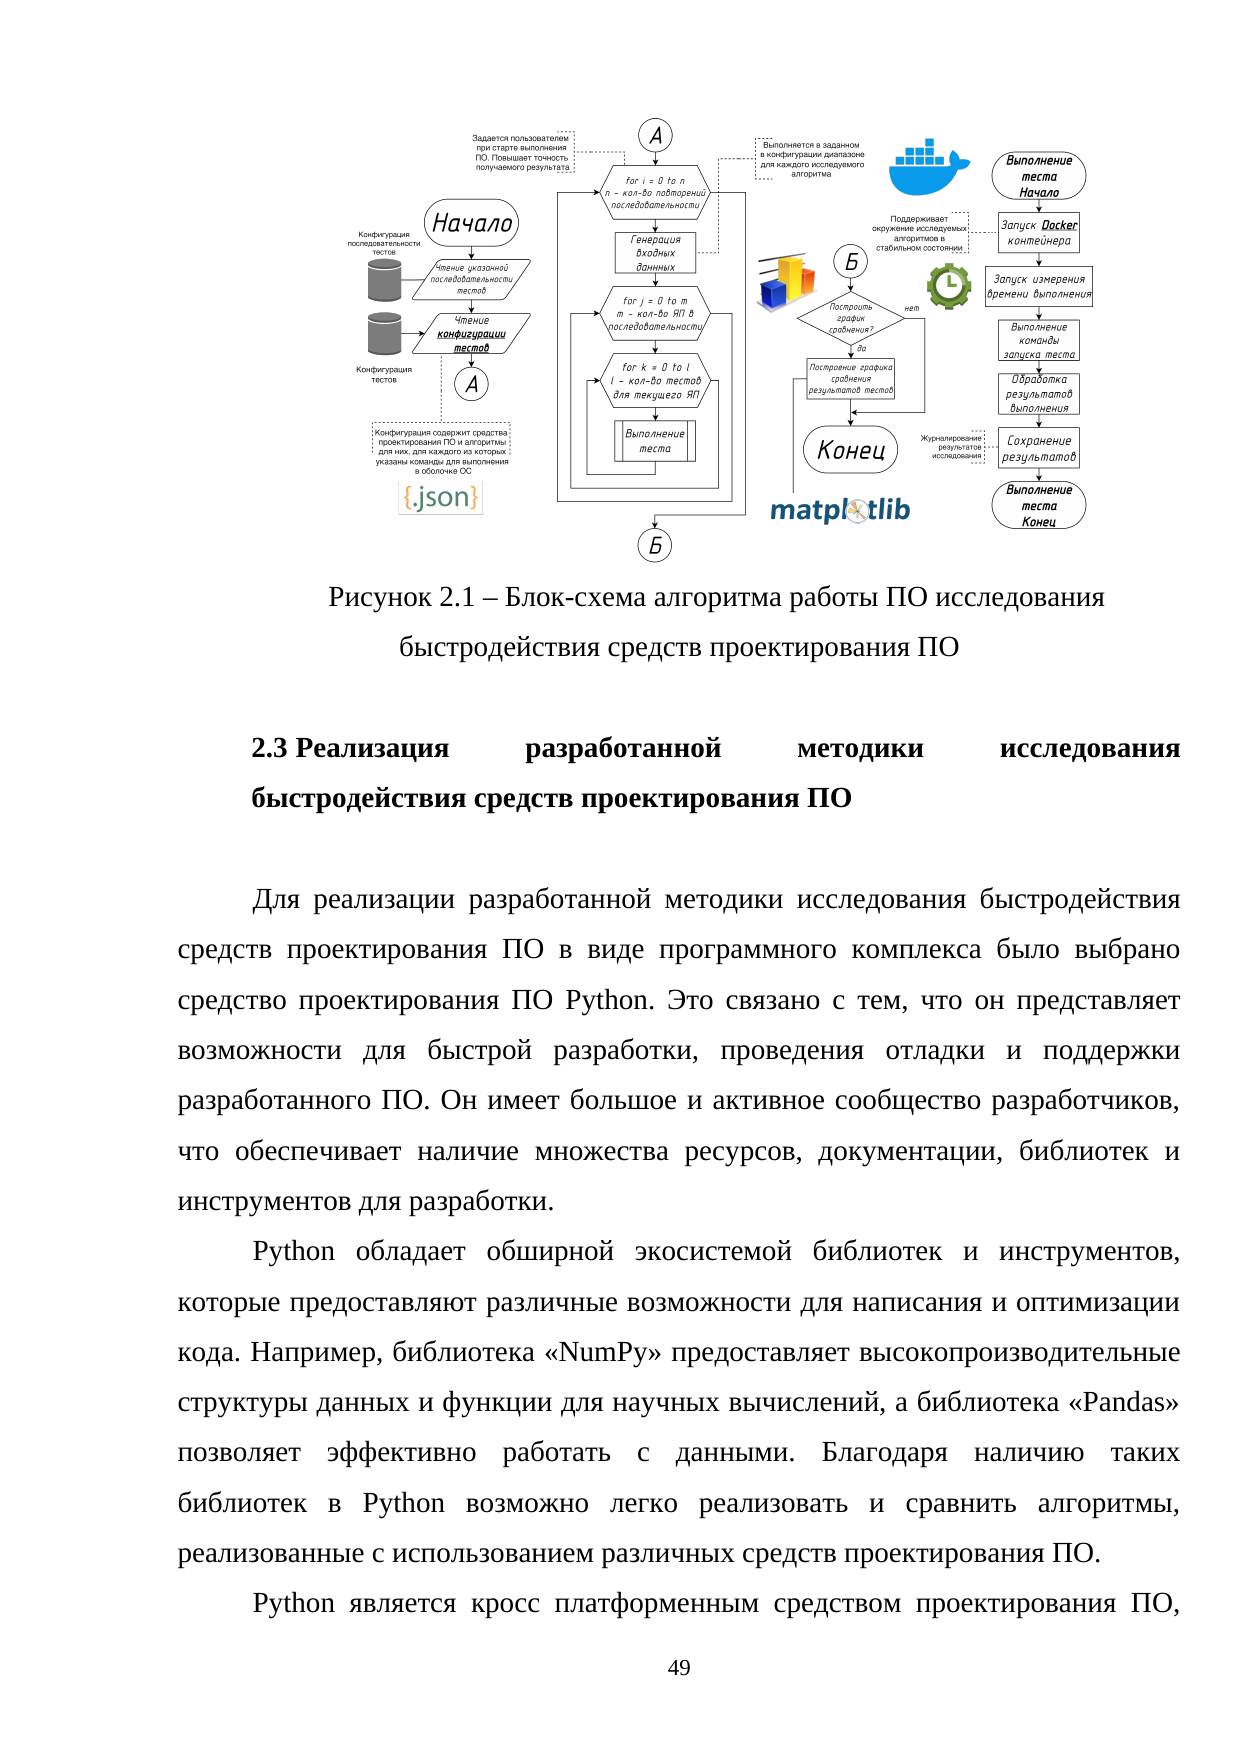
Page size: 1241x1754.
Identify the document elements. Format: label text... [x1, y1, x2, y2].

text Для реализации разработанной методики исследования быстродействия средств проектирования ПО в виде программного комплекса было выбрано средство проектирования ПО Python. Это связано с тем, что он представляет возможности для быстрой разработки, проведения отладки и поддержки разработанного ПО. Он имеет большое и активное сообщество разработчиков, что обеспечивает наличие множества ресурсов, документации, библиотек и инструментов для разработки. [177, 881, 1181, 1217]
text 2.3 Реализация разработанной методики исследования быстродействия средств проектирования ПО [251, 730, 1181, 814]
text Рисунок 2.1 – Блок-схема алгоритма работы ПО исследования быстродействия средств проектирования ПО [177, 579, 1181, 663]
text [177, 1586, 1181, 1619]
text Python обладает обширной экосистемой библиотек и инструментов, которые предоставляют различные возможности для написания и оптимизации кода. Например, библиотека «NumPy» предоставляет высокопроизводительные структуры данных и функции для научных вычислений, а библиотека «Pandas» позволяет эффективно работать с данными. Благодаря наличию таких библиотек в Python возможно легко реализовать и сравнить алгоритмы, реализованные с использованием различных средств проектирования ПО. [177, 1233, 1181, 1569]
picture [340, 118, 1093, 563]
